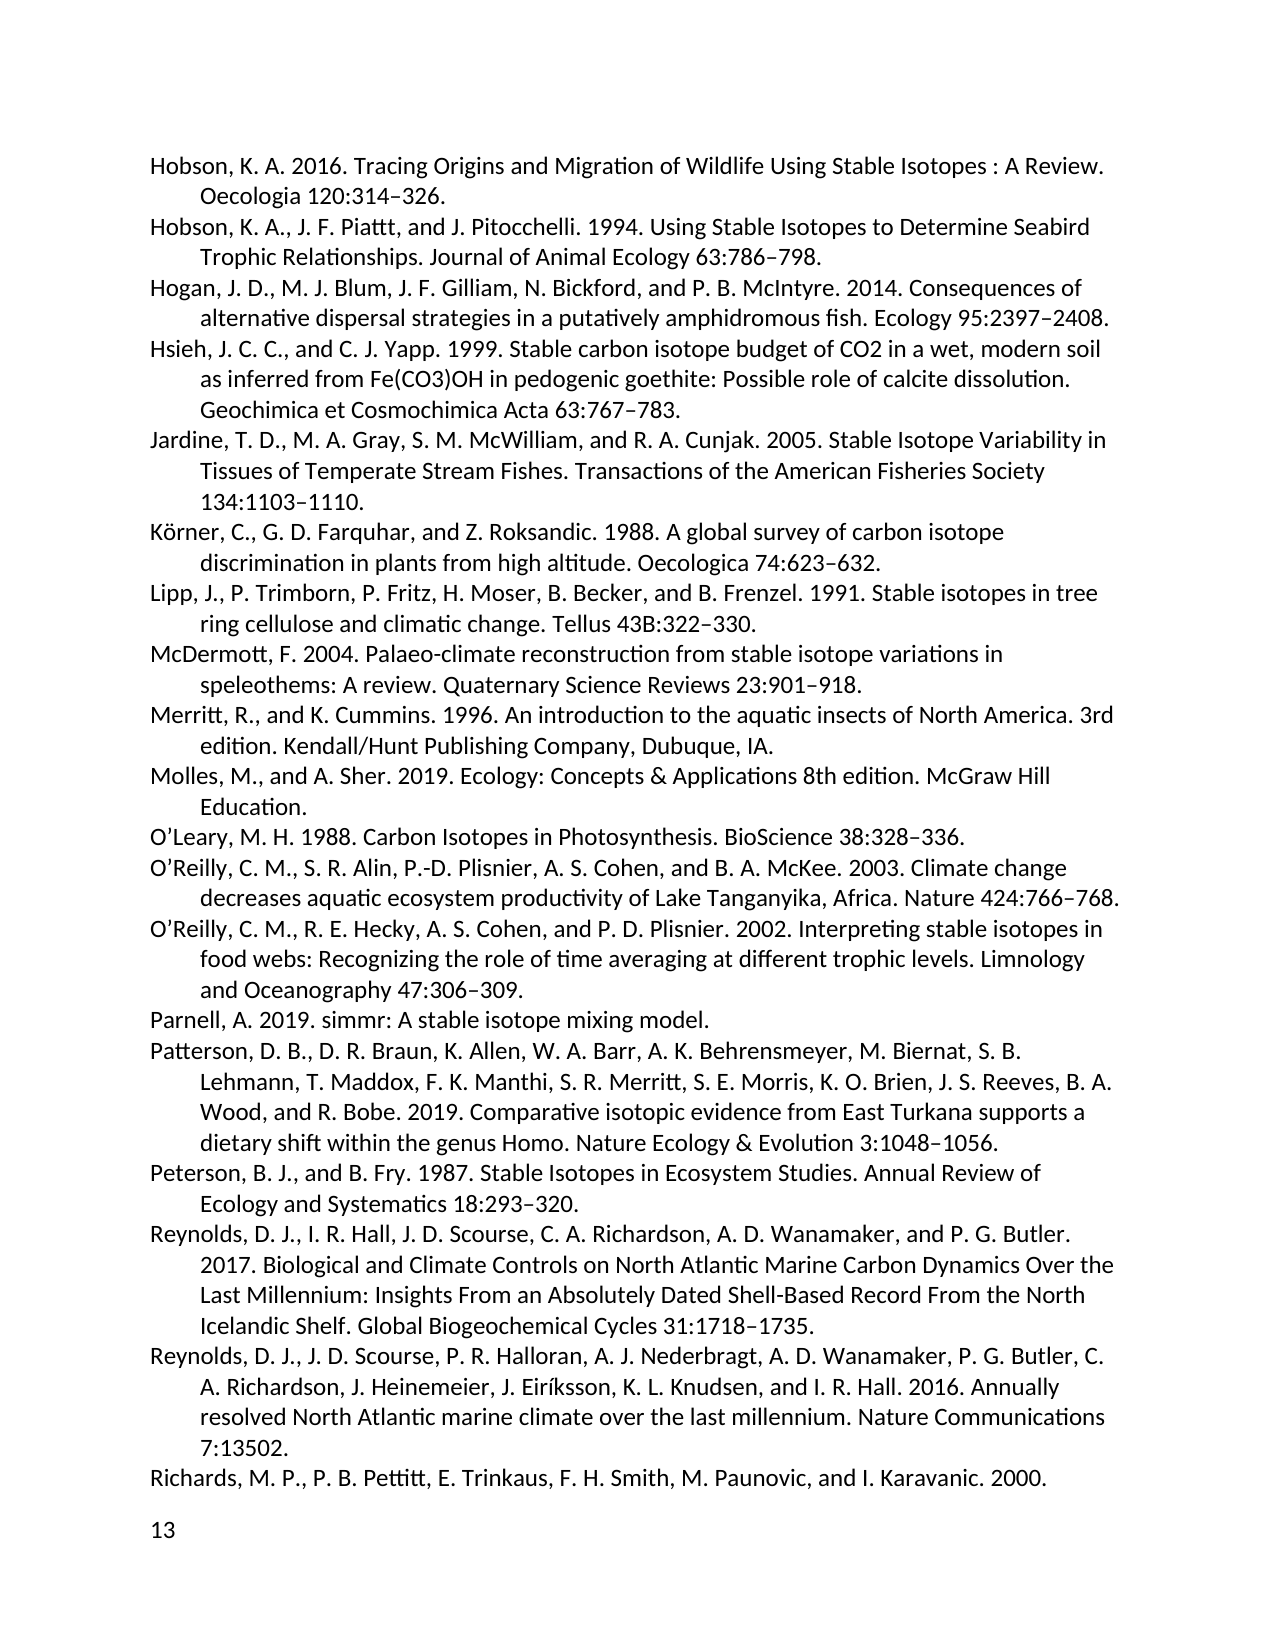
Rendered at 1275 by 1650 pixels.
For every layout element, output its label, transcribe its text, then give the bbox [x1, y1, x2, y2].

text O’Leary, M. H. 1988. Carbon Isotopes in Photosynthesis. BioScience 38:328–336. [150, 821, 1125, 852]
text Parnell, A. 2019. simmr: A stable isotope mixing model. [150, 1004, 1125, 1035]
text Patterson, D. B., D. R. Braun, K. Allen, W. A. Barr, A. K. Behrensmeyer, M. Biernat, S. B. Lehmann, T. Maddox, F. K. Manthi, S. R. Merritt, S. E. Morris, K. O. Brien, J. S. Reeves, B. A. Wood, and R. Bobe. 2019. Comparative isotopic evidence from East Turkana supports a dietary shift within the genus Homo. Nature Ecology & Evolution 3:1048–1056. [150, 1035, 1125, 1157]
text Hsieh, J. C. C., and C. J. Yapp. 1999. Stable carbon isotope budget of CO2 in a wet, modern soil as inferred from Fe(CO3)OH in pedogenic goethite: Possible role of calcite dissolution. Geochimica et Cosmochimica Acta 63:767–783. [150, 333, 1125, 425]
text Körner, C., G. D. Farquhar, and Z. Roksandic. 1988. A global survey of carbon isotope discrimination in plants from high altitude. Oecologica 74:623–632. [150, 516, 1125, 577]
text Hogan, J. D., M. J. Blum, J. F. Gilliam, N. Bickford, and P. B. McIntyre. 2014. Consequences of alternative dispersal strategies in a putatively amphidromous fish. Ecology 95:2397–2408. [150, 272, 1125, 333]
text Peterson, B. J., and B. Fry. 1987. Stable Isotopes in Ecosystem Studies. Annual Review of Ecology and Systematics 18:293–320. [150, 1157, 1125, 1218]
text Lipp, J., P. Trimborn, P. Fritz, H. Moser, B. Becker, and B. Frenzel. 1991. Stable isotopes in tree ring cellulose and climatic change. Tellus 43B:322–330. [150, 577, 1125, 638]
text O’Reilly, C. M., S. R. Alin, P.-D. Plisnier, A. S. Cohen, and B. A. McKee. 2003. Climate change decreases aquatic ecosystem productivity of Lake Tanganyika, Africa. Nature 424:766–768. [150, 852, 1125, 913]
text O’Reilly, C. M., R. E. Hecky, A. S. Cohen, and P. D. Plisnier. 2002. Interpreting stable isotopes in food webs: Recognizing the role of time averaging at different trophic levels. Limnology and Oceanography 47:306–309. [150, 913, 1125, 1004]
text McDermott, F. 2004. Palaeo-climate reconstruction from stable isotope variations in speleothems: A review. Quaternary Science Reviews 23:901–918. [150, 638, 1125, 699]
text Reynolds, D. J., J. D. Scourse, P. R. Halloran, A. J. Nederbragt, A. D. Wanamaker, P. G. Butler, C. A. Richardson, J. Heinemeier, J. Eiríksson, K. L. Knudsen, and I. R. Hall. 2016. Annually resolved North Atlantic marine climate over the last millennium. Nature Communications 7:13502. [150, 1340, 1125, 1462]
text Jardine, T. D., M. A. Gray, S. M. McWilliam, and R. A. Cunjak. 2005. Stable Isotope Variability in Tissues of Temperate Stream Fishes. Transactions of the American Fisheries Society 134:1103–1110. [150, 425, 1125, 516]
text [150, 1462, 1125, 1493]
text Reynolds, D. J., I. R. Hall, J. D. Scourse, C. A. Richardson, A. D. Wanamaker, and P. G. Butler. 2017. Biological and Climate Controls on North Atlantic Marine Carbon Dynamics Over the Last Millennium: Insights From an Absolutely Dated Shell-Based Record From the North Icelandic Shelf. Global Biogeochemical Cycles 31:1718–1735. [150, 1218, 1125, 1340]
text Hobson, K. A. 2016. Tracing Origins and Migration of Wildlife Using Stable Isotopes : A Review. Oecologia 120:314–326. [150, 150, 1125, 211]
text Molles, M., and A. Sher. 2019. Ecology: Concepts & Applications 8th edition. McGraw Hill Education. [150, 760, 1125, 821]
text Merritt, R., and K. Cummins. 1996. An introduction to the aquatic insects of North America. 3rd edition. Kendall/Hunt Publishing Company, Dubuque, IA. [150, 699, 1125, 760]
text Hobson, K. A., J. F. Piattt, and J. Pitocchelli. 1994. Using Stable Isotopes to Determine Seabird Trophic Relationships. Journal of Animal Ecology 63:786–798. [150, 211, 1125, 272]
